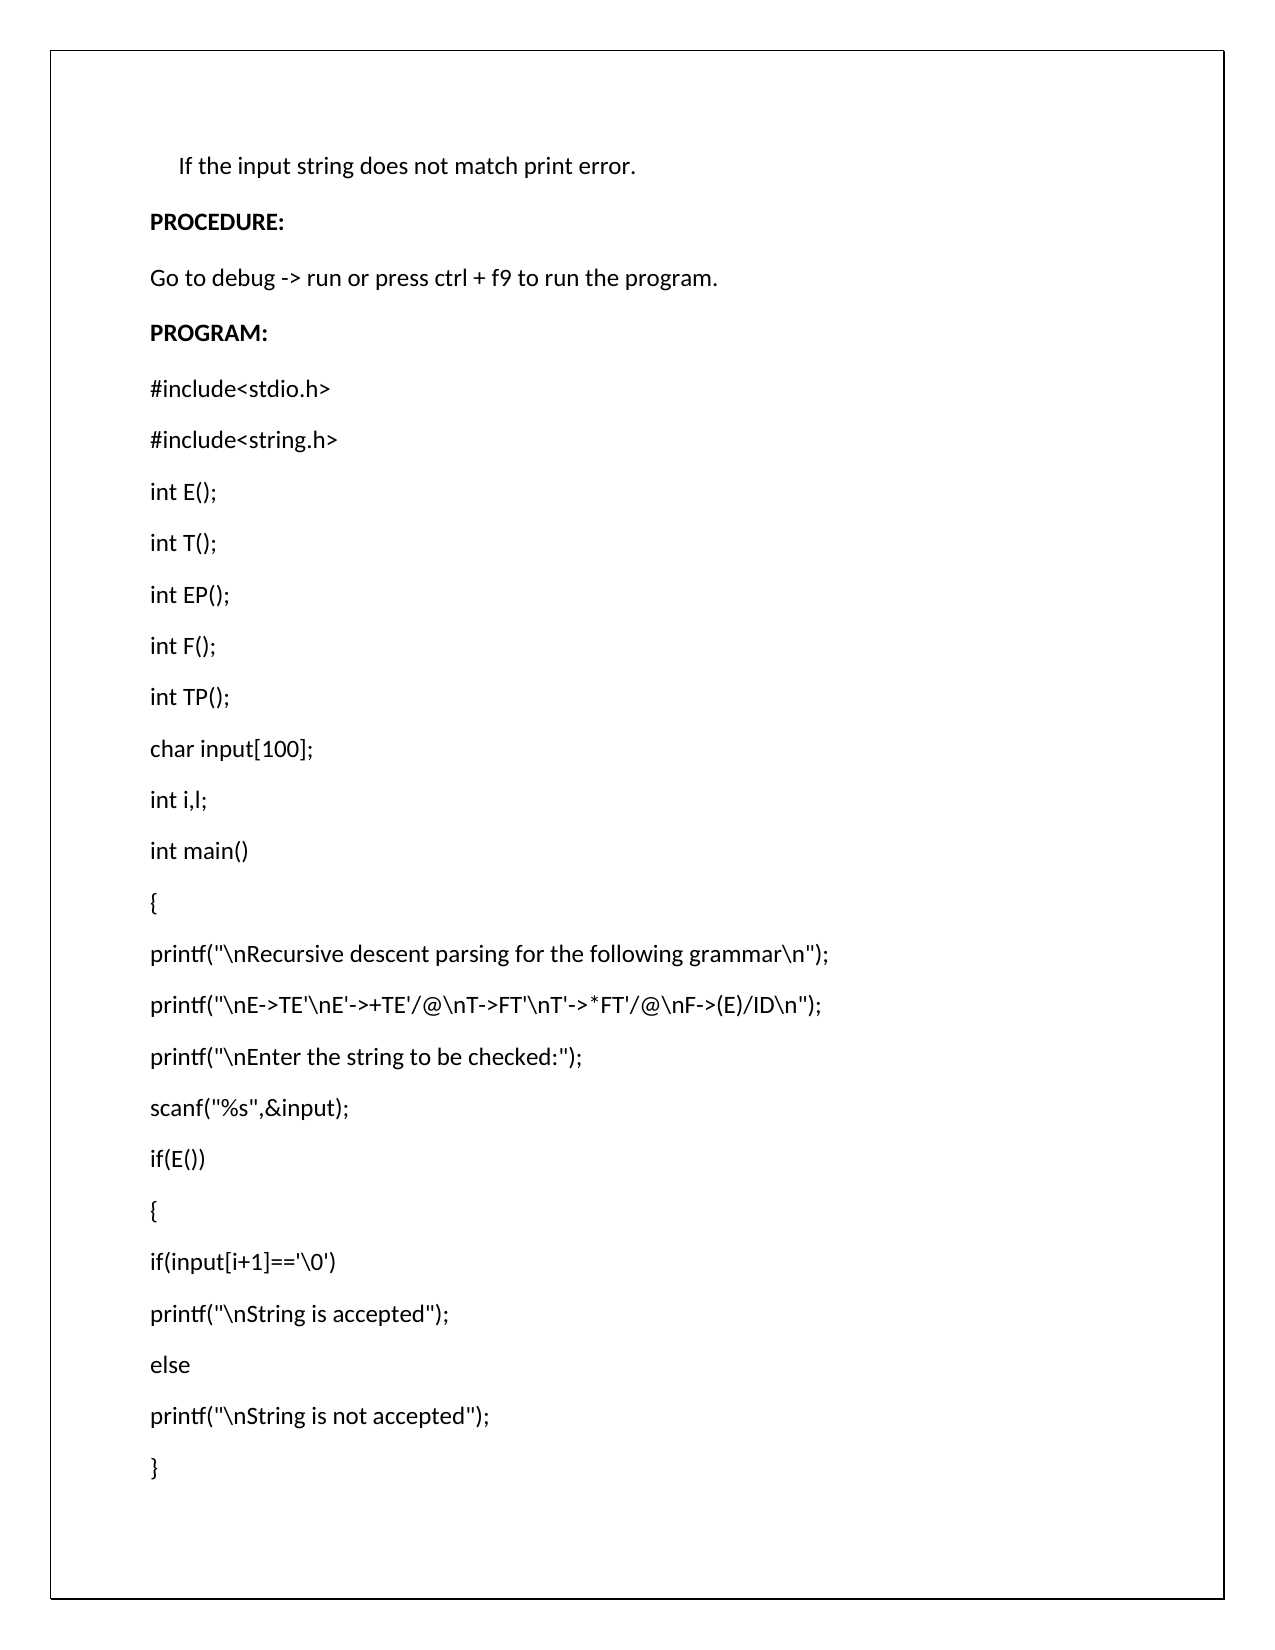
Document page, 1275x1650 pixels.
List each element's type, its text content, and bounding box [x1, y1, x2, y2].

text printf("\nRecursive descent parsing for the following grammar\n"); [150, 938, 1124, 969]
text else [150, 1349, 1124, 1379]
text if(E()) [150, 1144, 1124, 1174]
text int E(); [150, 476, 1124, 507]
text printf("\nE->TE'\nE'->+TE'/@\nT->FT'\nT'->*FT'/@\nF->(E)/ID\n"); [150, 989, 1124, 1020]
text int TP(); [150, 681, 1124, 712]
text { [150, 887, 1124, 917]
text printf("\nString is not accepted"); [150, 1400, 1124, 1431]
text char input[100]; [150, 733, 1124, 763]
text #include<stdio.h> [150, 373, 1124, 404]
text PROGRAM: [150, 317, 1124, 348]
text int T(); [150, 527, 1124, 558]
text PROCEDURE: [150, 206, 1124, 236]
text printf("\nEnter the string to be checked:"); [150, 1041, 1124, 1071]
text int i,l; [150, 784, 1124, 815]
text int EP(); [150, 579, 1124, 609]
text Go to debug -> run or press ctrl + f9 to run the program. [150, 262, 1124, 292]
text if(input[i+1]=='\0') [150, 1246, 1124, 1277]
text #include<string.h> [150, 425, 1124, 455]
text } [150, 1452, 1124, 1482]
text { [150, 1195, 1124, 1226]
text scanf("%s",&input); [150, 1092, 1124, 1123]
text int main() [150, 836, 1124, 866]
text printf("\nString is accepted"); [150, 1298, 1124, 1328]
text If the input string does not match print error. [150, 150, 1124, 181]
text int F(); [150, 630, 1124, 661]
